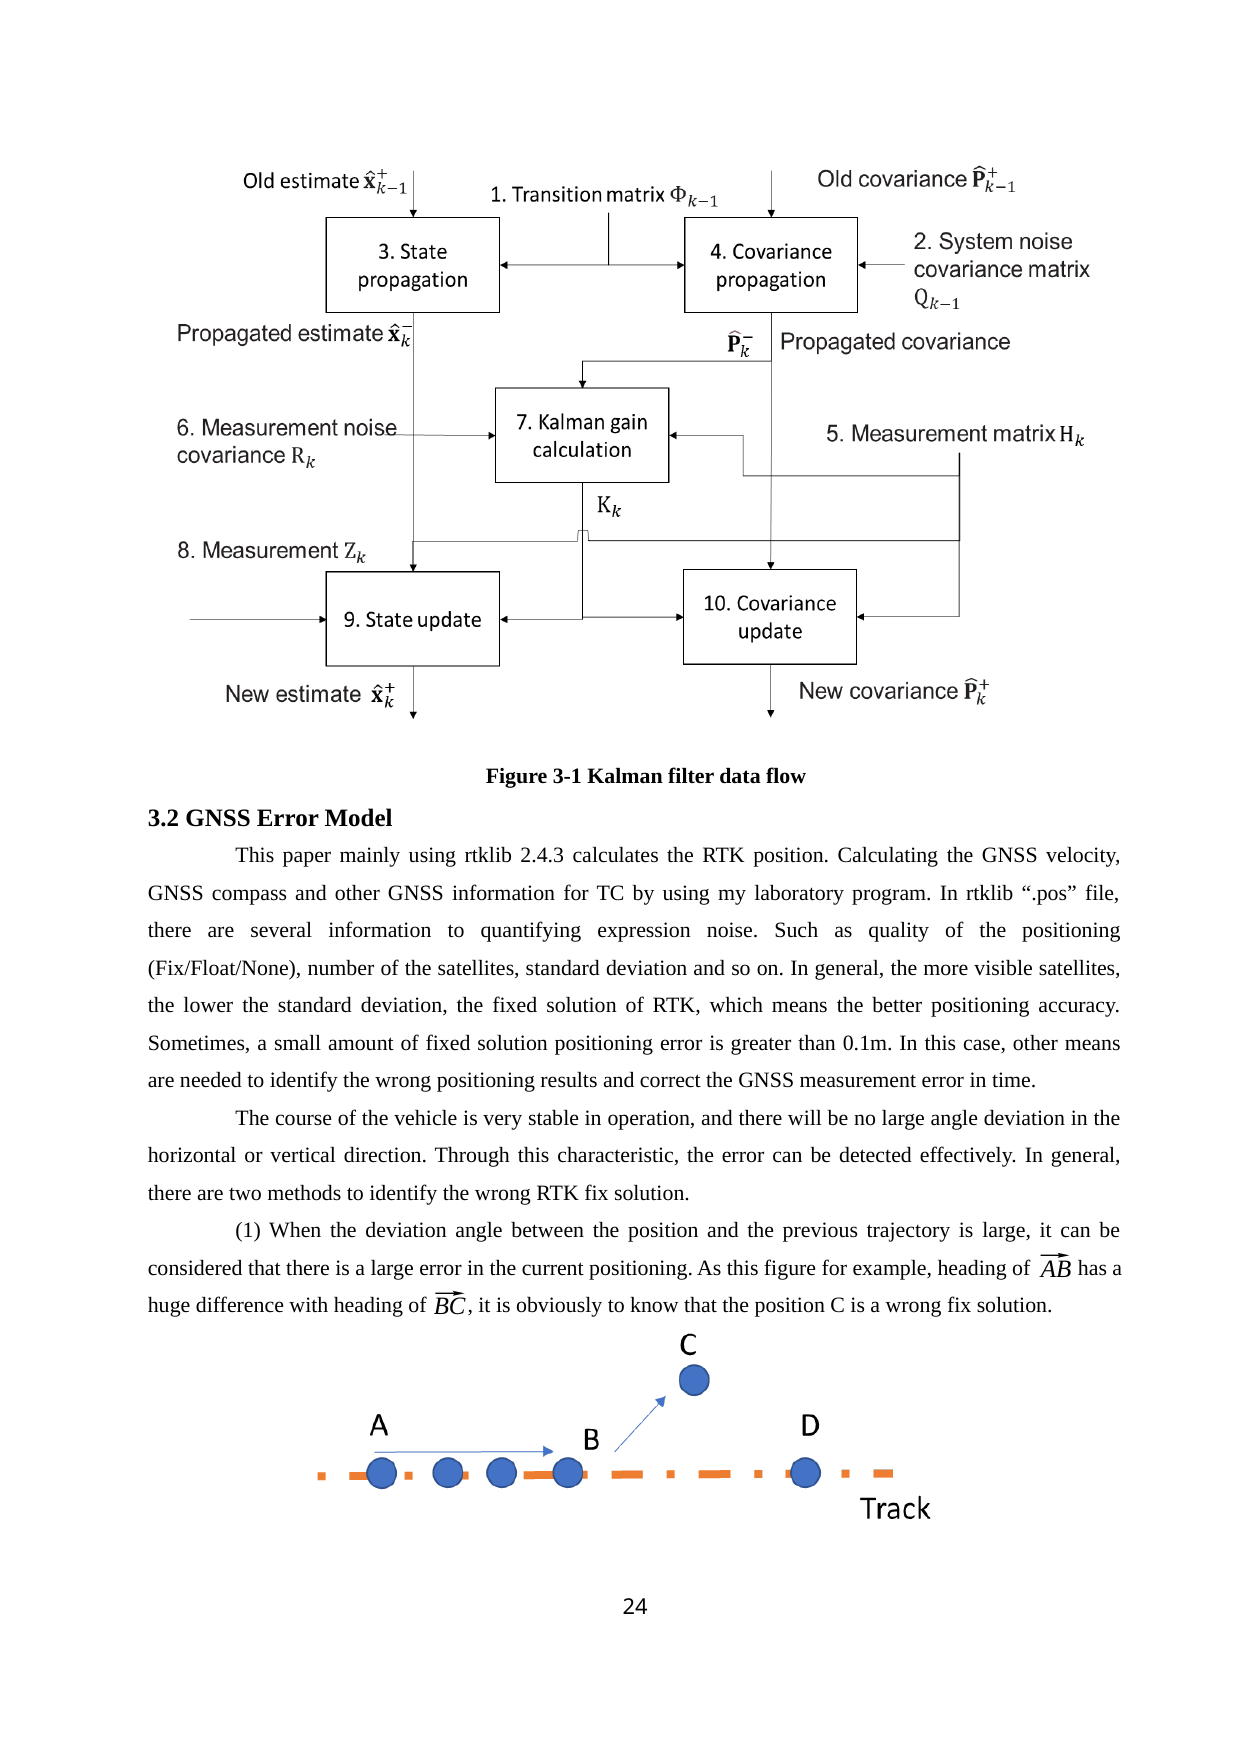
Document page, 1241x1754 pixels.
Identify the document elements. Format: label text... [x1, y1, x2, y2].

text (1) When the deviation angle between the position and the previous trajectory is large, it can be considered that there is a large error in the current positioning. As this figure for example, heading of has a huge difference with heading of , it is obviously to know that the position C is a wrong fix solution. [148, 1211, 1122, 1323]
picture [162, 156, 1108, 727]
text This paper mainly using rtklib 2.4.3 calculates the RTK position. Calculating the GNSS velocity, GNSS compass and other GNSS information for TC by using my laboratory program. In rtklib “.pos” file, there are several information to quantifying expression noise. Such as quality of the positioning (Fix/Float/None), number of the satellites, standard deviation and so on. In general, the more visible satellites, the lower the standard deviation, the fixed solution of RTK, which means the better positioning accuracy. Sometimes, a small amount of fixed solution positioning error is greater than 0.1m. In this case, other means are needed to identify the wrong positioning results and correct the GNSS measurement error in time. [148, 836, 1122, 1098]
picture [313, 1323, 957, 1524]
subtitle 3.2 GNSS Error Model [148, 798, 1122, 836]
text The course of the vehicle is very stable in operation, and there will be no large angle deviation in the horizontal or vertical direction. Through this characteristic, the error can be detected effectively. In general, there are two methods to identify the wrong RTK fix solution. [148, 1098, 1122, 1211]
text Figure 3-1 Kalman filter data flow [148, 757, 1122, 794]
